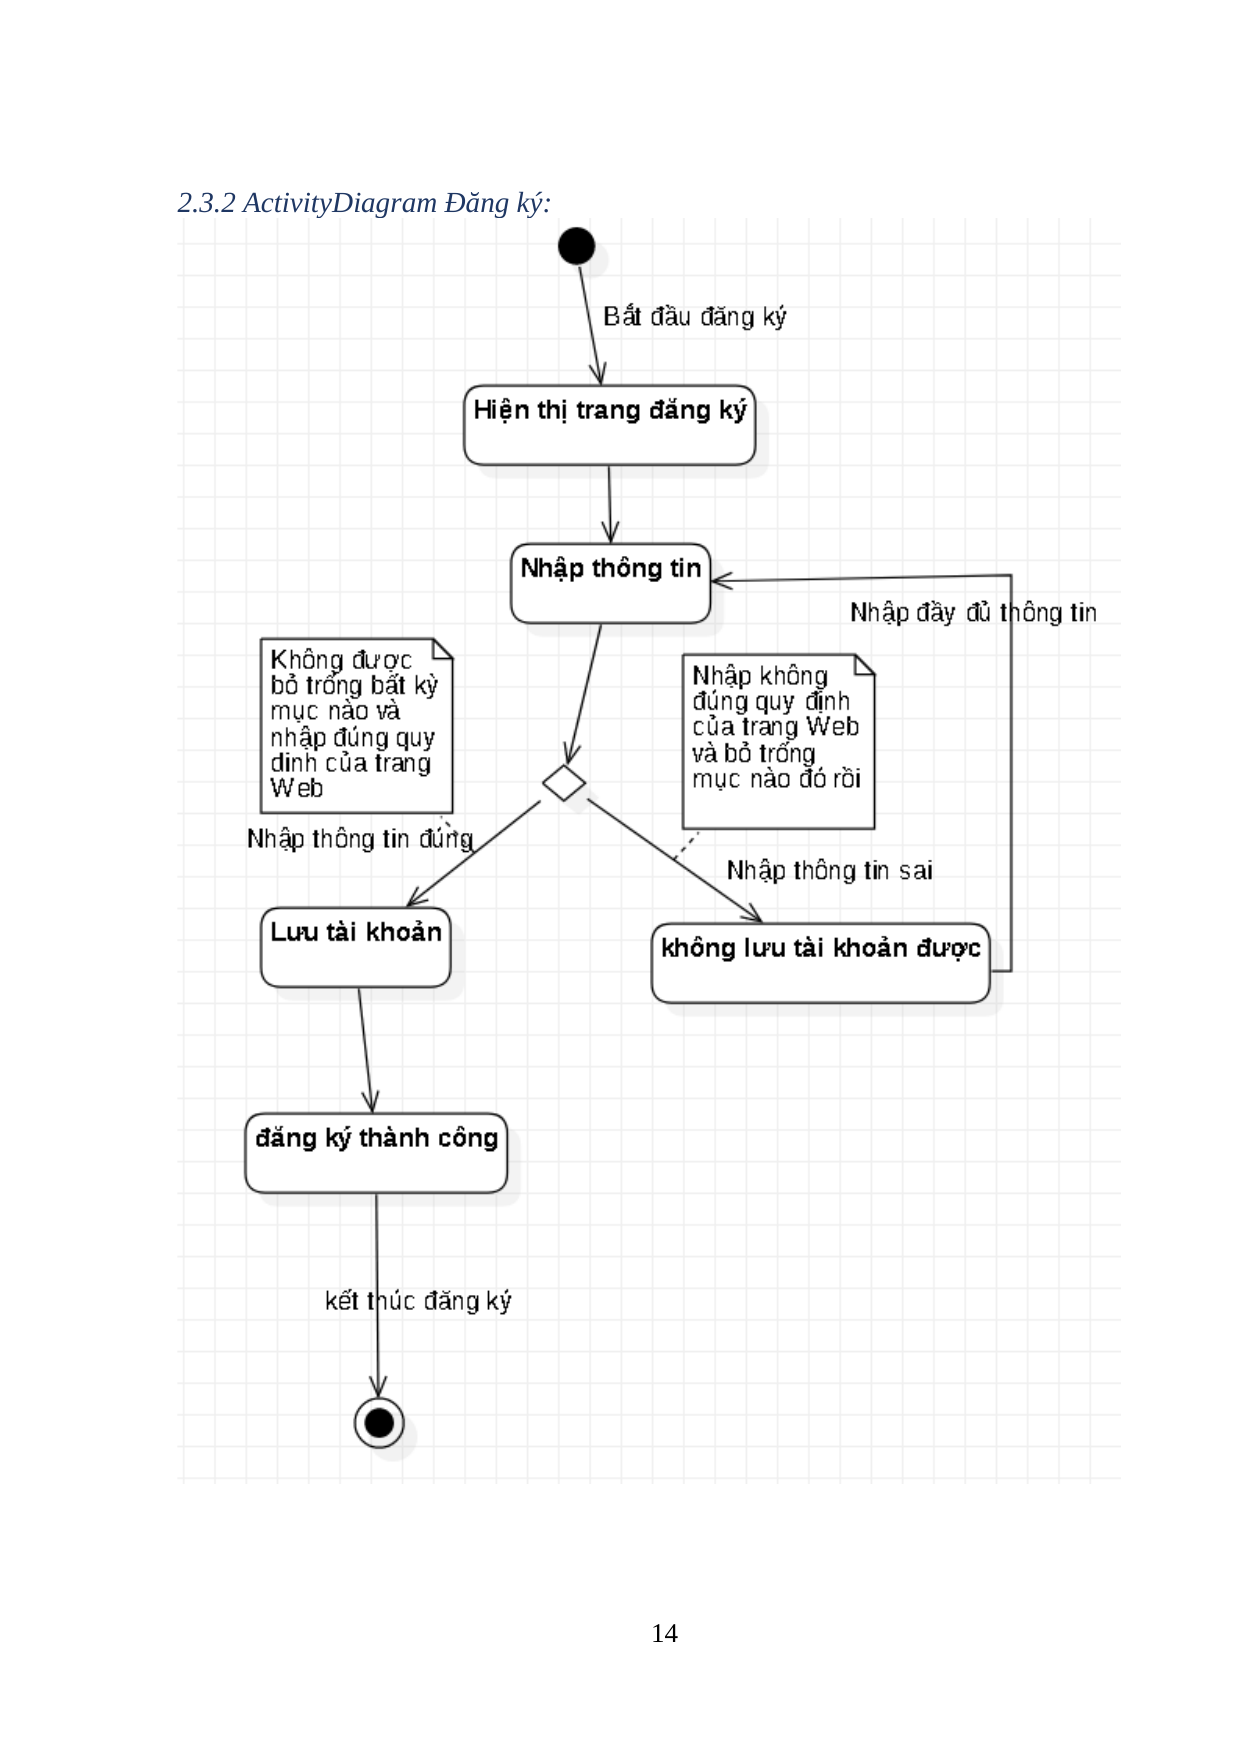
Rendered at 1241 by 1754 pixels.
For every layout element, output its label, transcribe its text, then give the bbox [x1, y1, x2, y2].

picture [177, 218, 1121, 1484]
subtitle 2.3.2 ActivityDiagram Đăng ký: [177, 185, 1152, 219]
